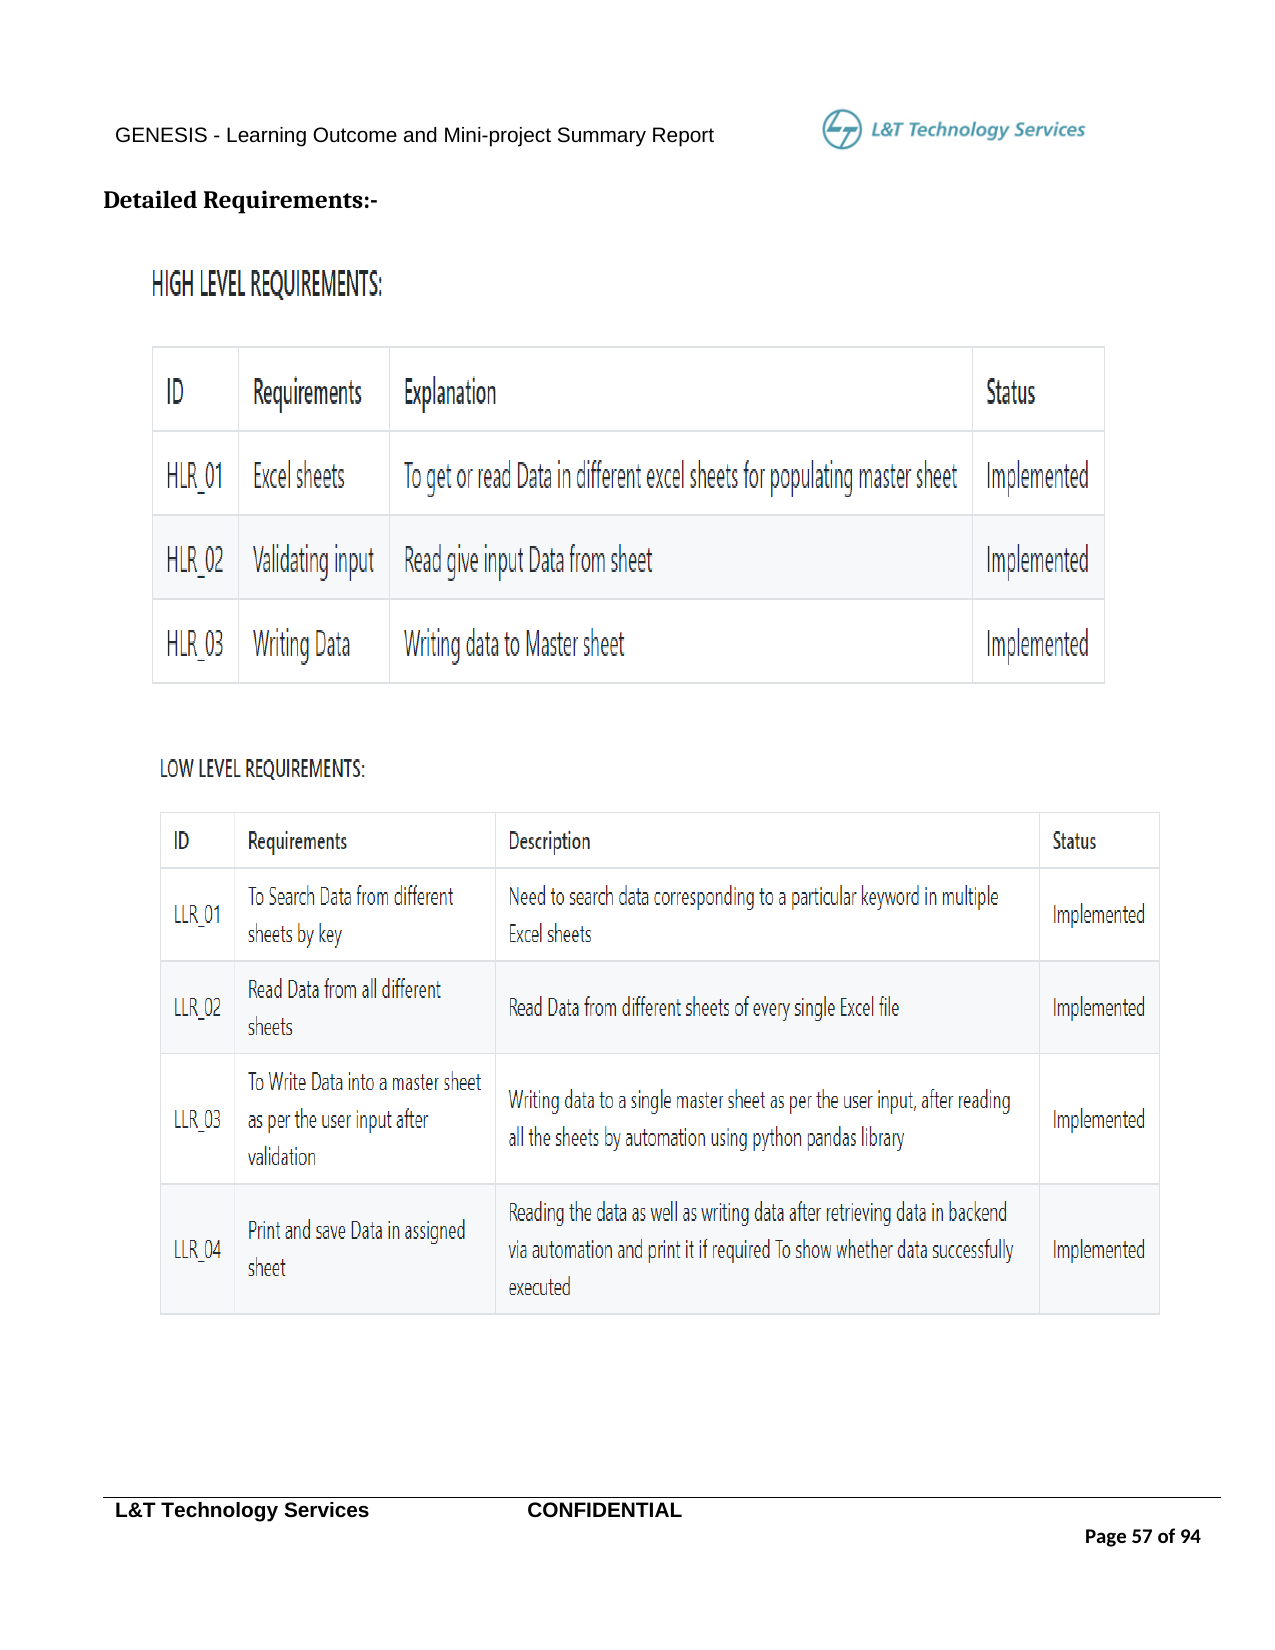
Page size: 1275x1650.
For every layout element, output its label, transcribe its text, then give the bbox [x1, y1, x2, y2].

picture [140, 735, 1178, 1347]
picture [820, 98, 1087, 162]
subtitle Detailed Requirements:- [103, 186, 1162, 214]
picture [140, 222, 1220, 729]
